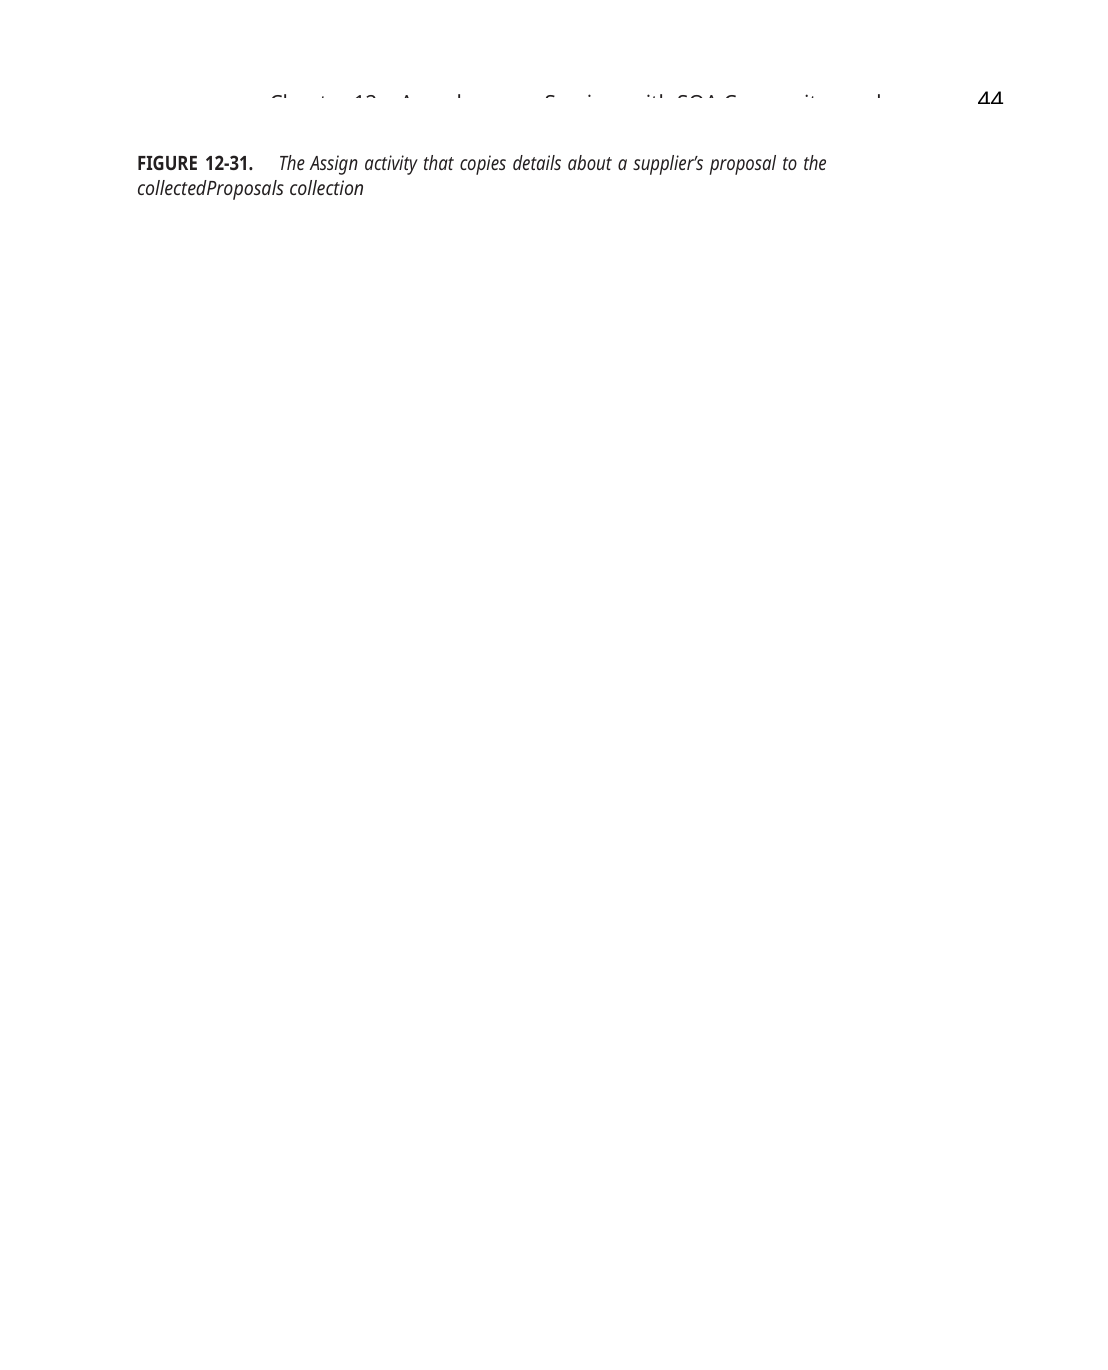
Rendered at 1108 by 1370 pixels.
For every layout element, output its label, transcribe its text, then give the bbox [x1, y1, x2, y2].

text FIGURE 12-31. The Assign activity that copies details about a supplier’s proposal to the [137, 152, 1107, 174]
text collectedProposals collection [137, 174, 1107, 201]
